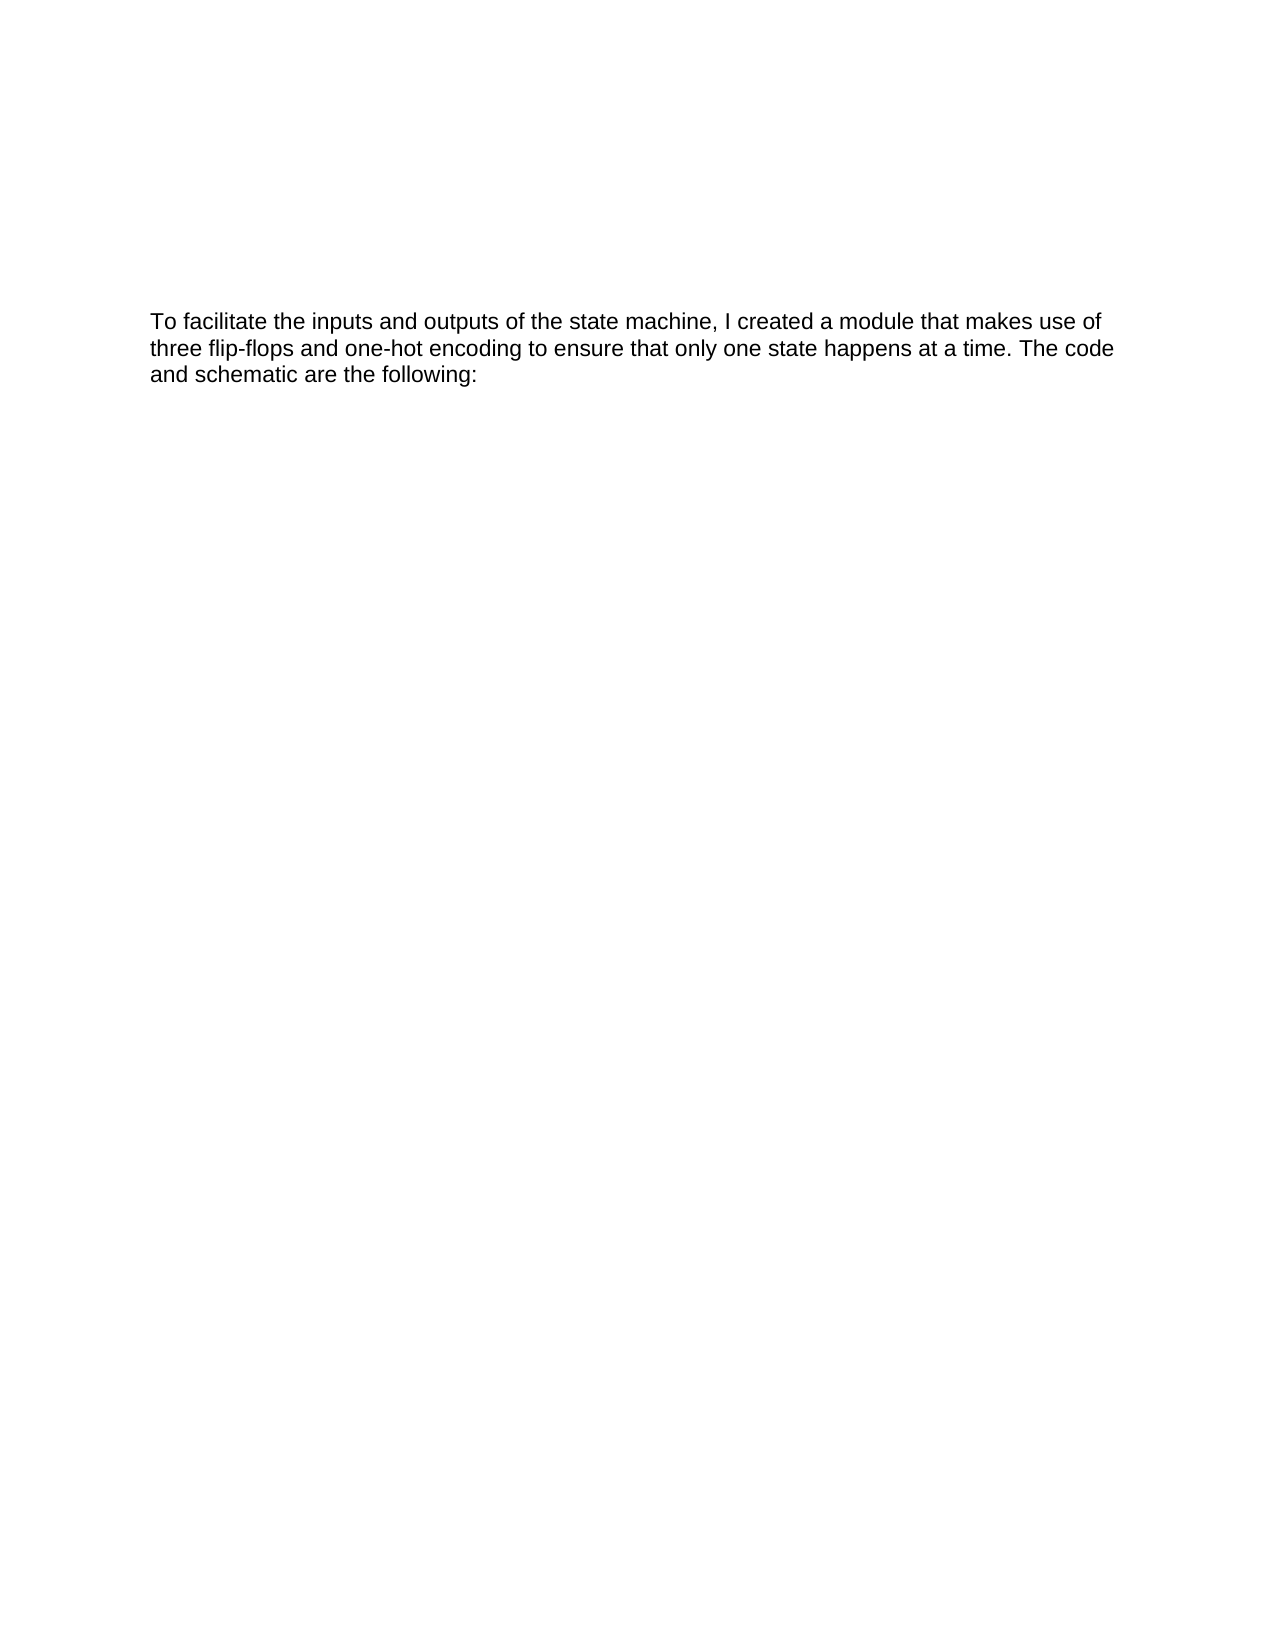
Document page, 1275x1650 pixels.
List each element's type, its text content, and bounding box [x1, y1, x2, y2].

text To facilitate the inputs and outputs of the state machine, I created a module that makes use of three flip-flops and one-hot encoding to ensure that only one state happens at a time. The code and schematic are the following: [150, 308, 1125, 387]
